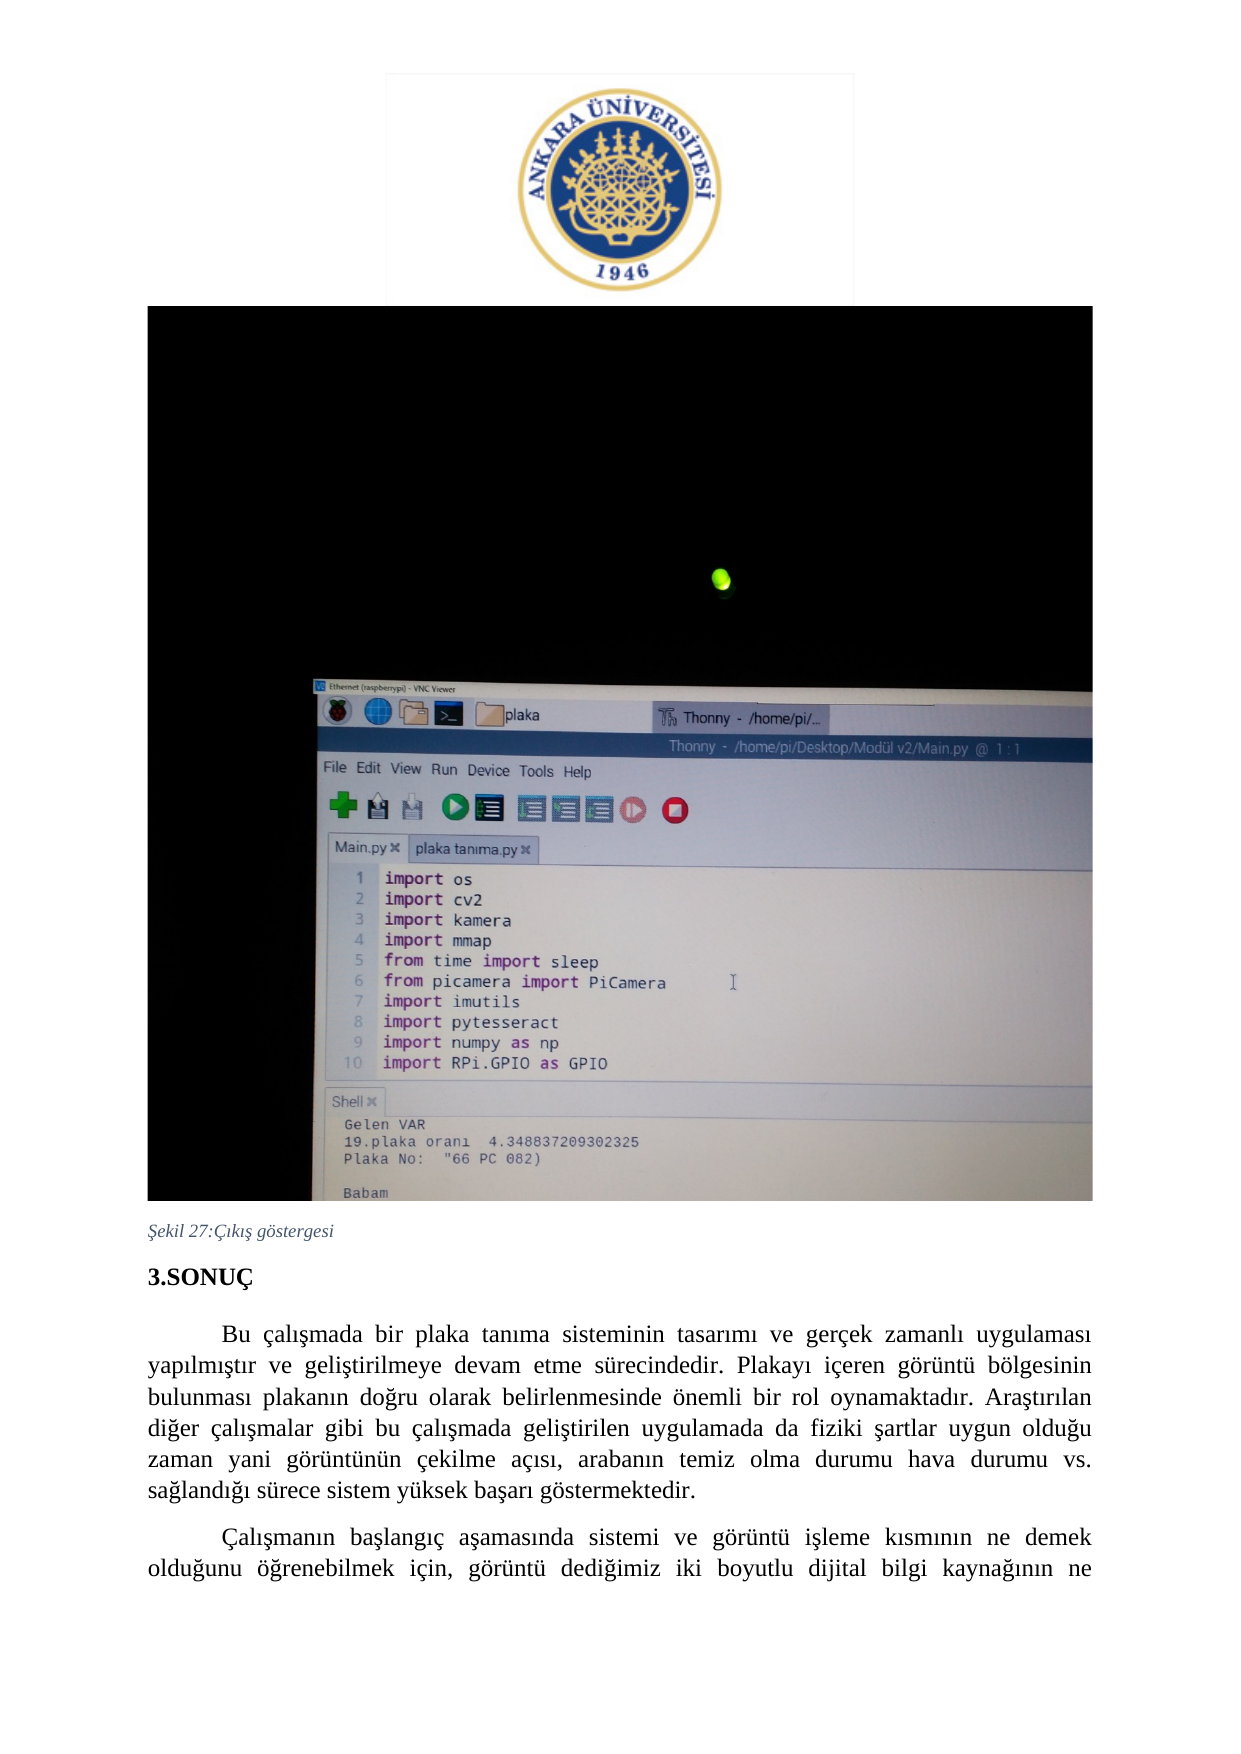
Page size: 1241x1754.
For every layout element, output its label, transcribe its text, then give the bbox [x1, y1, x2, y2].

text Bu çalışmada bir plaka tanıma sisteminin tasarımı ve gerçek zamanlı uygulaması yapılmıştır ve geliştirilmeye devam etme sürecindedir. Plakayı içeren görüntü bölgesinin bulunması plakanın doğru olarak belirlenmesinde önemli bir rol oynamaktadır. Araştırılan diğer çalışmalar gibi bu çalışmada geliştirilen uygulamada da fiziki şartlar uygun olduğu zaman yani görüntünün çekilme açısı, arabanın temiz olma durumu hava durumu vs. sağlandığı sürece sistem yüksek başarı göstermektedir. [148, 1319, 1093, 1503]
picture [147, 73, 1093, 1201]
subtitle 3.SONUÇ [148, 1262, 1093, 1291]
text Şekil 27:Çıkış göstergesi [148, 1220, 1093, 1241]
